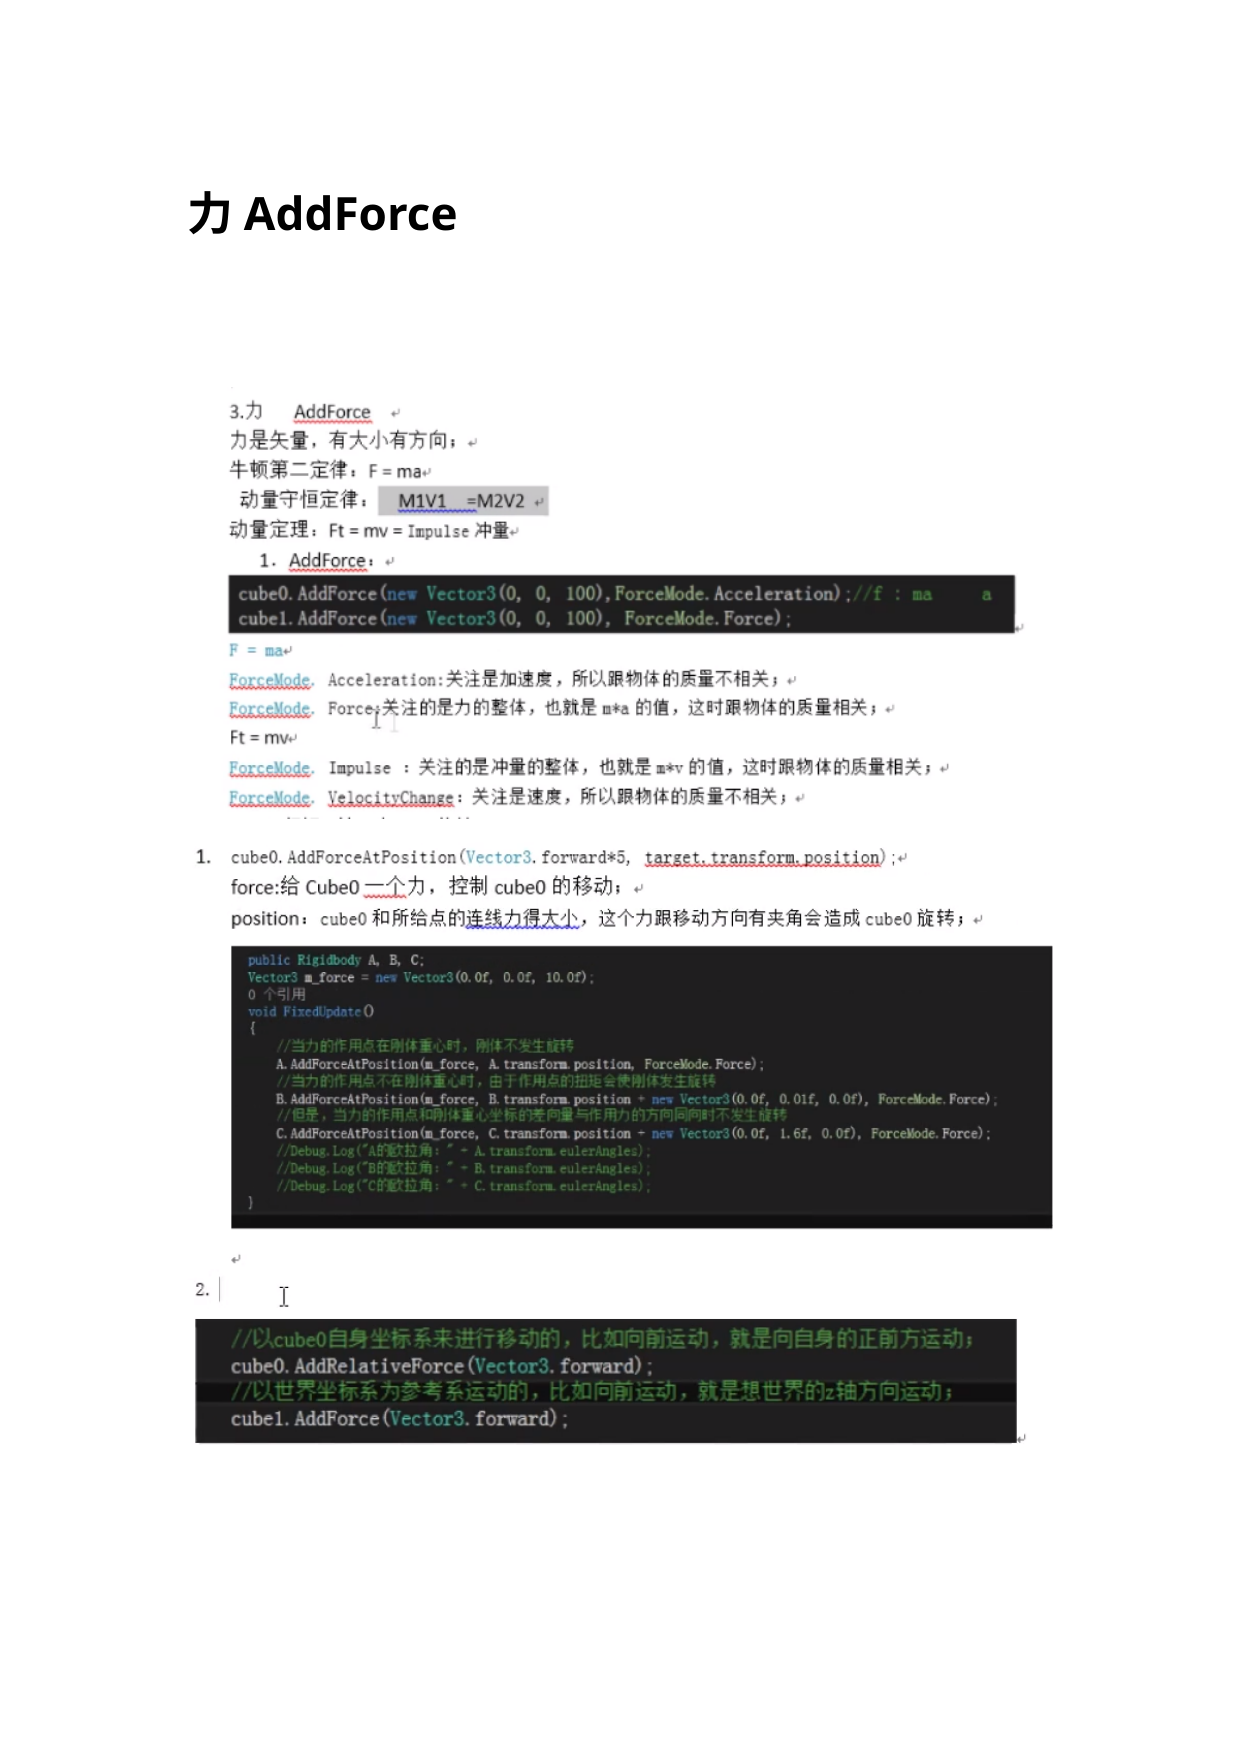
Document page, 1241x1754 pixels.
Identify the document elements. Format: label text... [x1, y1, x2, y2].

subtitle 力 AddForce [187, 162, 1053, 259]
picture [187, 387, 1053, 819]
picture [187, 842, 1053, 1446]
